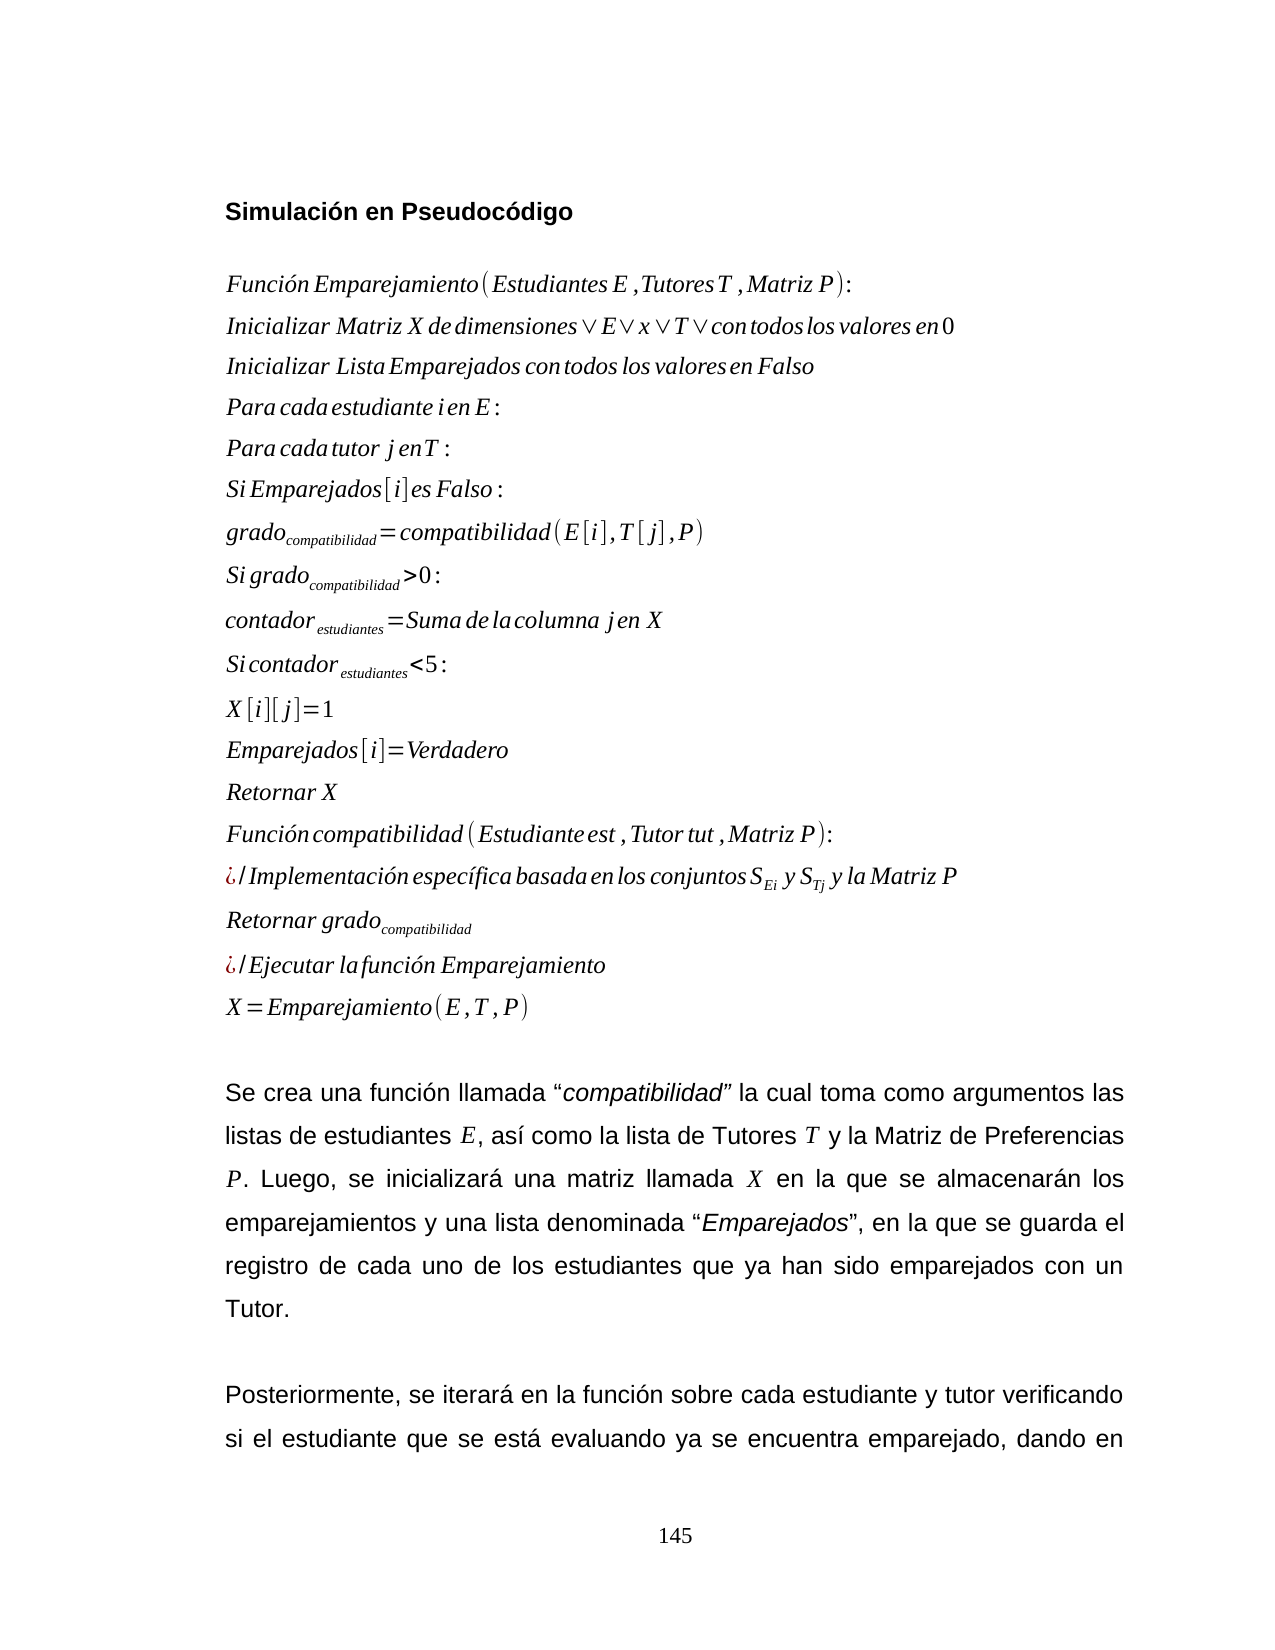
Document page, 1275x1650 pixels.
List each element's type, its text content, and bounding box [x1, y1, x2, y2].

text Se crea una función llamada “compatibilidad” la cual toma como argumentos las listas de estudiantes , así como la lista de Tutores y la Matriz de Preferencias . Luego, se inicializará una matriz llamada en la que se almacenarán los emparejamientos y una lista denominada “Emparejados”, en la que se guarda el registro de cada uno de los estudiantes que ya han sido emparejados con un Tutor. [225, 1078, 1125, 1323]
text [225, 1380, 1125, 1452]
subtitle Simulación en Pseudocódigo [225, 197, 1125, 226]
